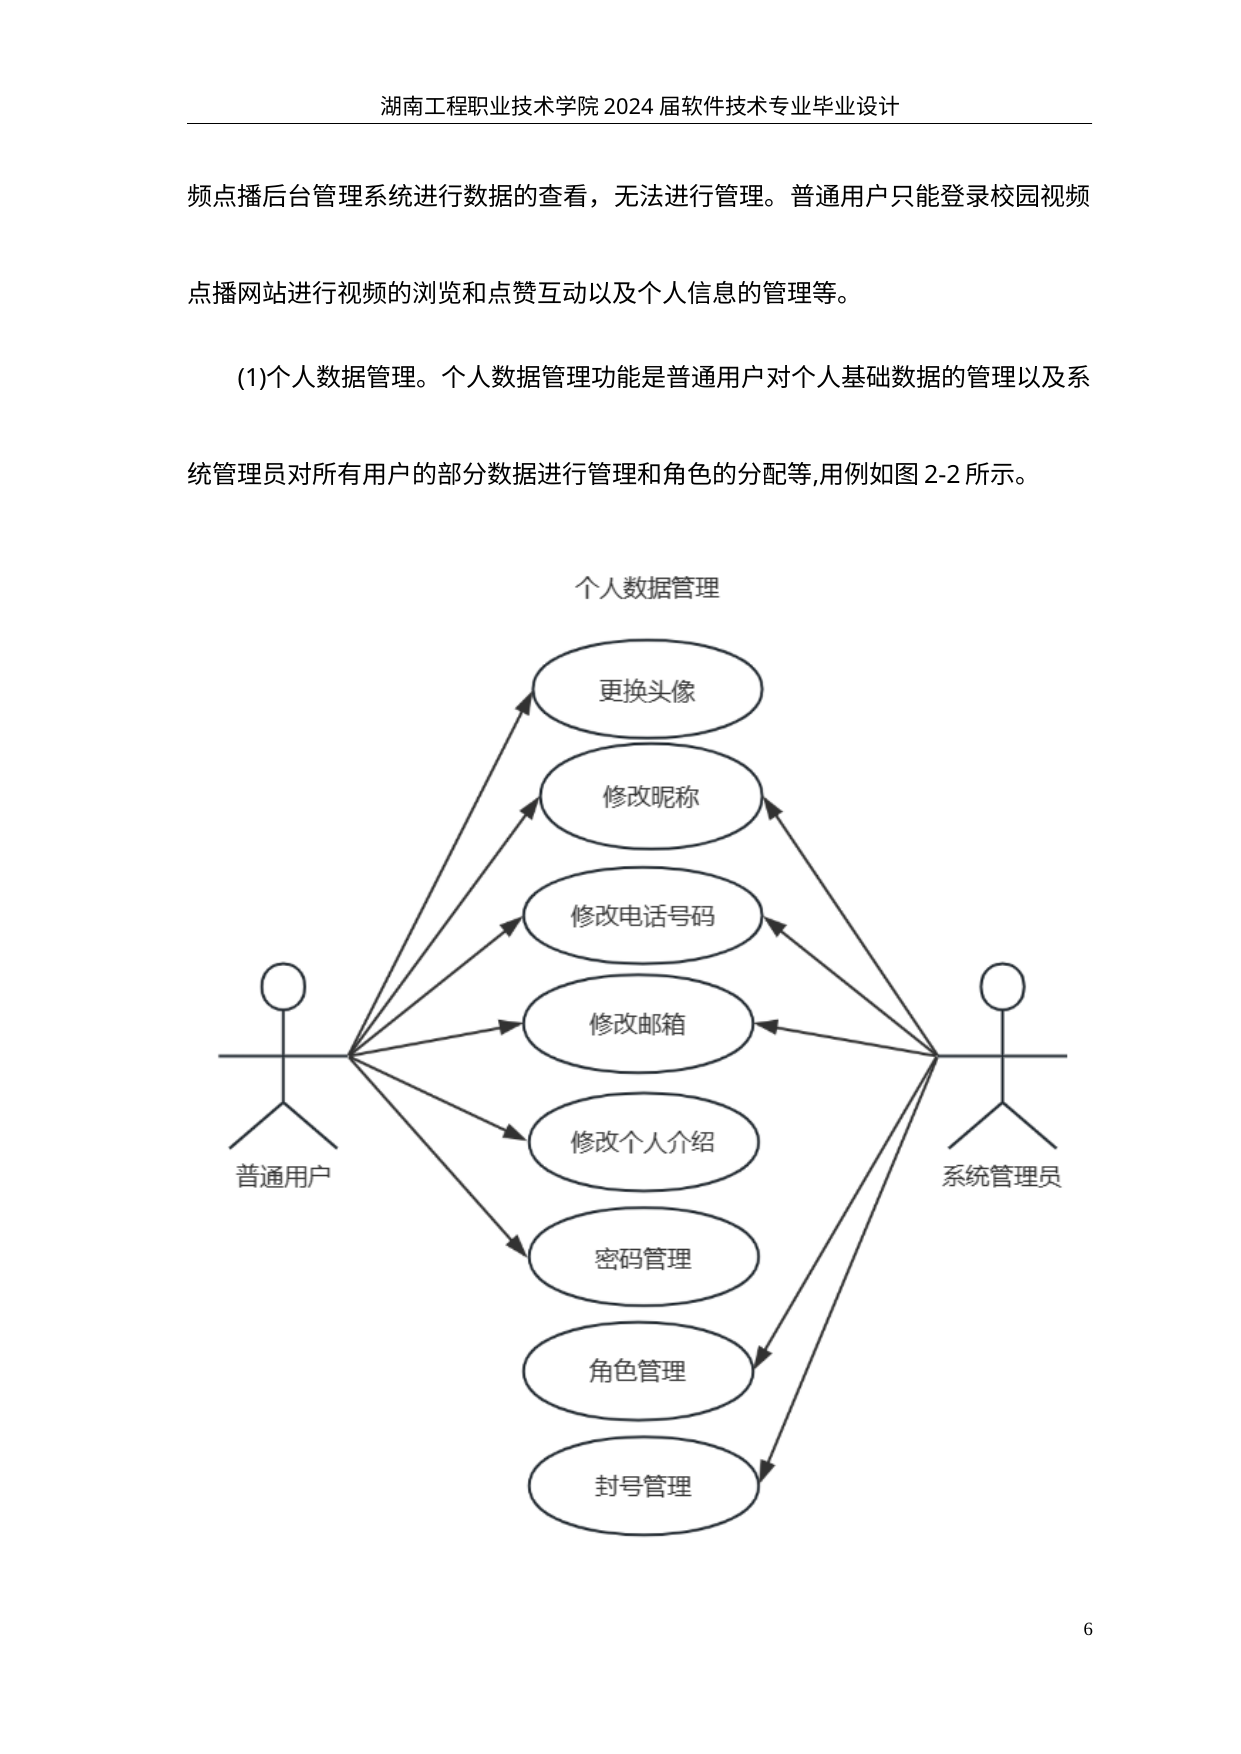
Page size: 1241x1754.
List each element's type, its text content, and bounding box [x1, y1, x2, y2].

picture [187, 565, 1093, 1549]
text (1)个人数据管理。个人数据管理功能是普通用户对个人基础数据的管理以及系统管理员对所有用户的部分数据进行管理和角色的分配等,用例如图2-2所示。 [187, 343, 1092, 505]
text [187, 162, 1092, 324]
